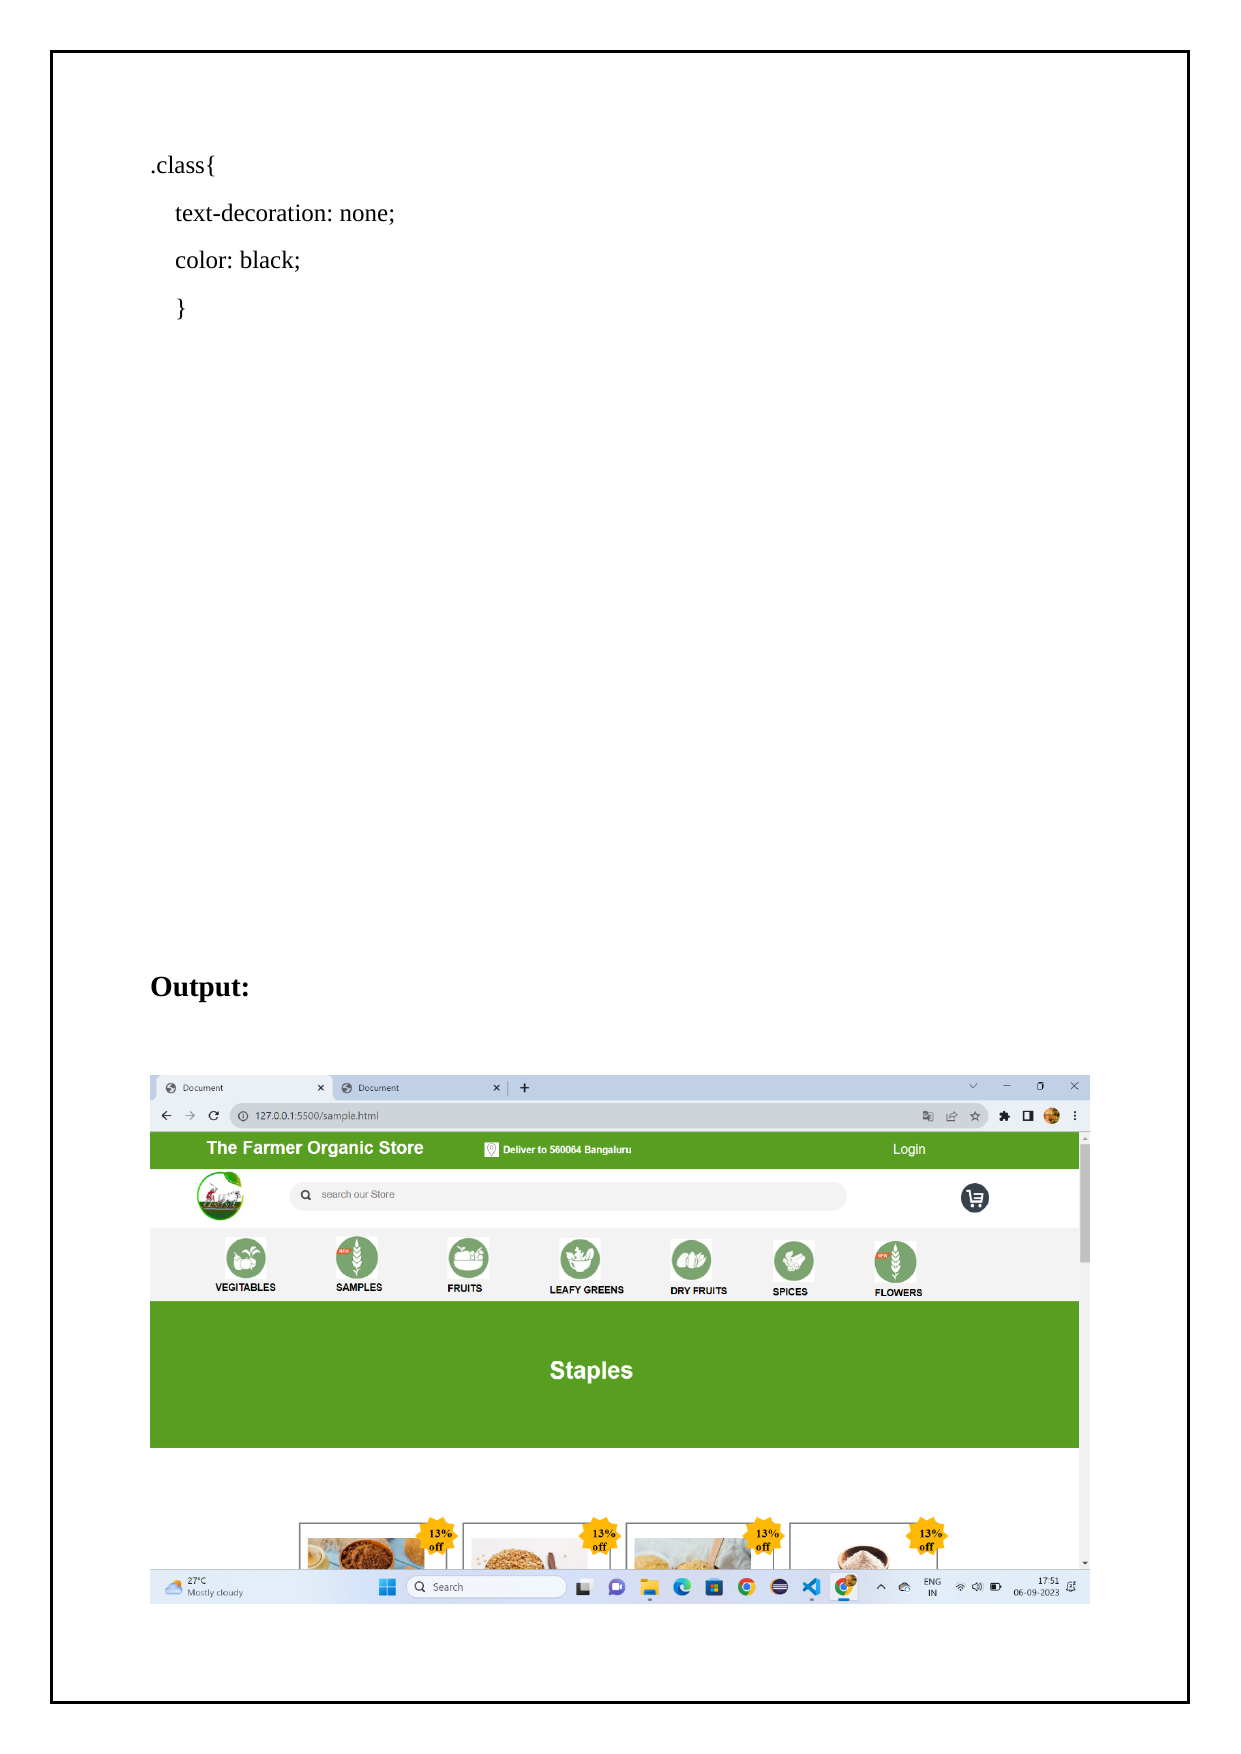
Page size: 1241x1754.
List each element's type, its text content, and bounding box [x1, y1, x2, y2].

text } [150, 293, 1090, 322]
text Output: [150, 969, 1090, 1003]
picture [150, 1075, 1091, 1604]
text .class{ [150, 150, 1090, 179]
text text-decoration: none; [150, 198, 1090, 226]
text color: black; [150, 245, 1090, 274]
